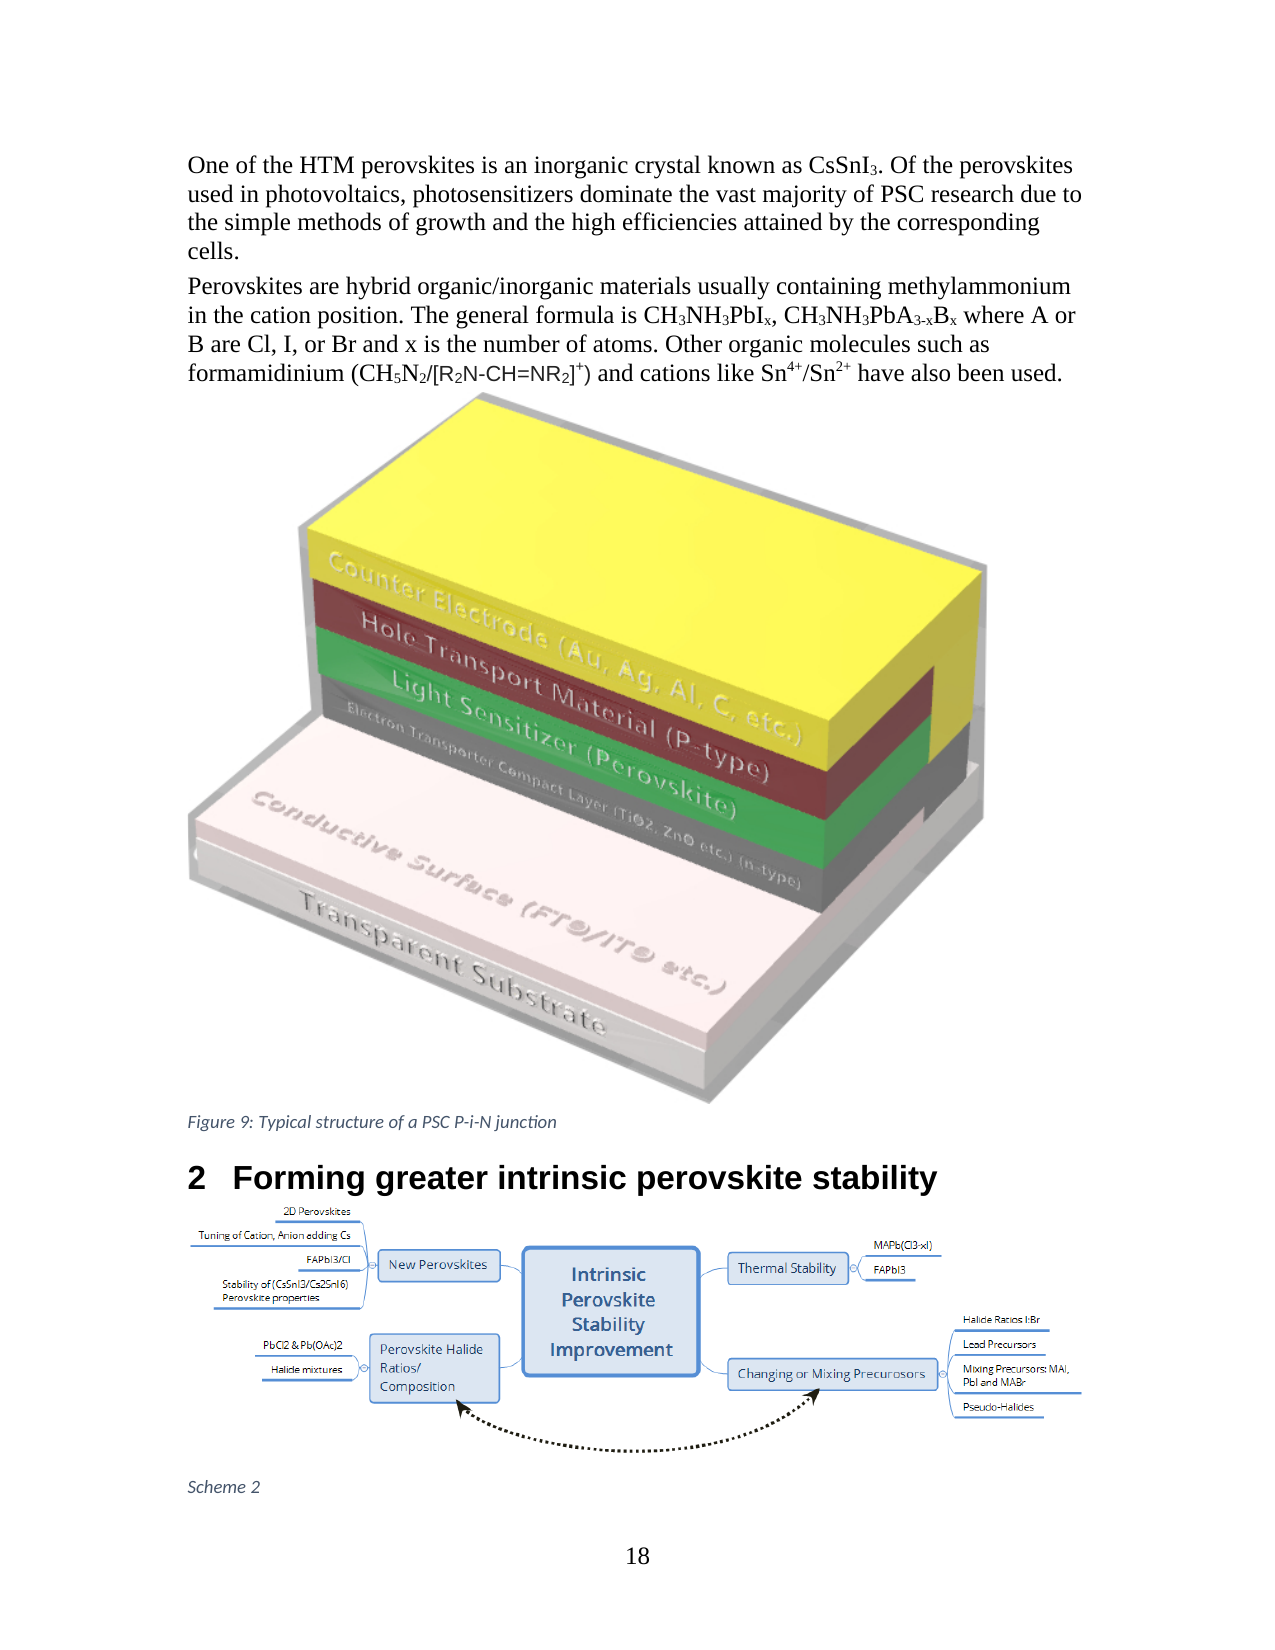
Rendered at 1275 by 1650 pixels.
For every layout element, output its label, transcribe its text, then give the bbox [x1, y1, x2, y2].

text One of the HTM perovskites is an inorganic crystal known as CsSnI3. Of the perovskites used in photovoltaics, photosensitizers dominate the vast majority of PSC research due to the simple methods of growth and the high efficiencies attained by the corresponding cells. [187, 150, 1087, 265]
subtitle Forming greater intrinsic perovskite stability [187, 1158, 1087, 1196]
picture [187, 1202, 1087, 1455]
text Perovskites are hybrid organic/inorganic materials usually containing methylammonium in the cation position. The general formula is CH3NH3PbIx, CH3NH3PbA3-xBx where A or B are Cl, I, or Br and x is the number of atoms. Other organic molecules such as formamidinium (CH5N2/[R2N-CH=NR2]+) and cations like Sn4+/Sn2+ have also been used. [187, 271, 1087, 386]
picture [187, 392, 988, 1104]
